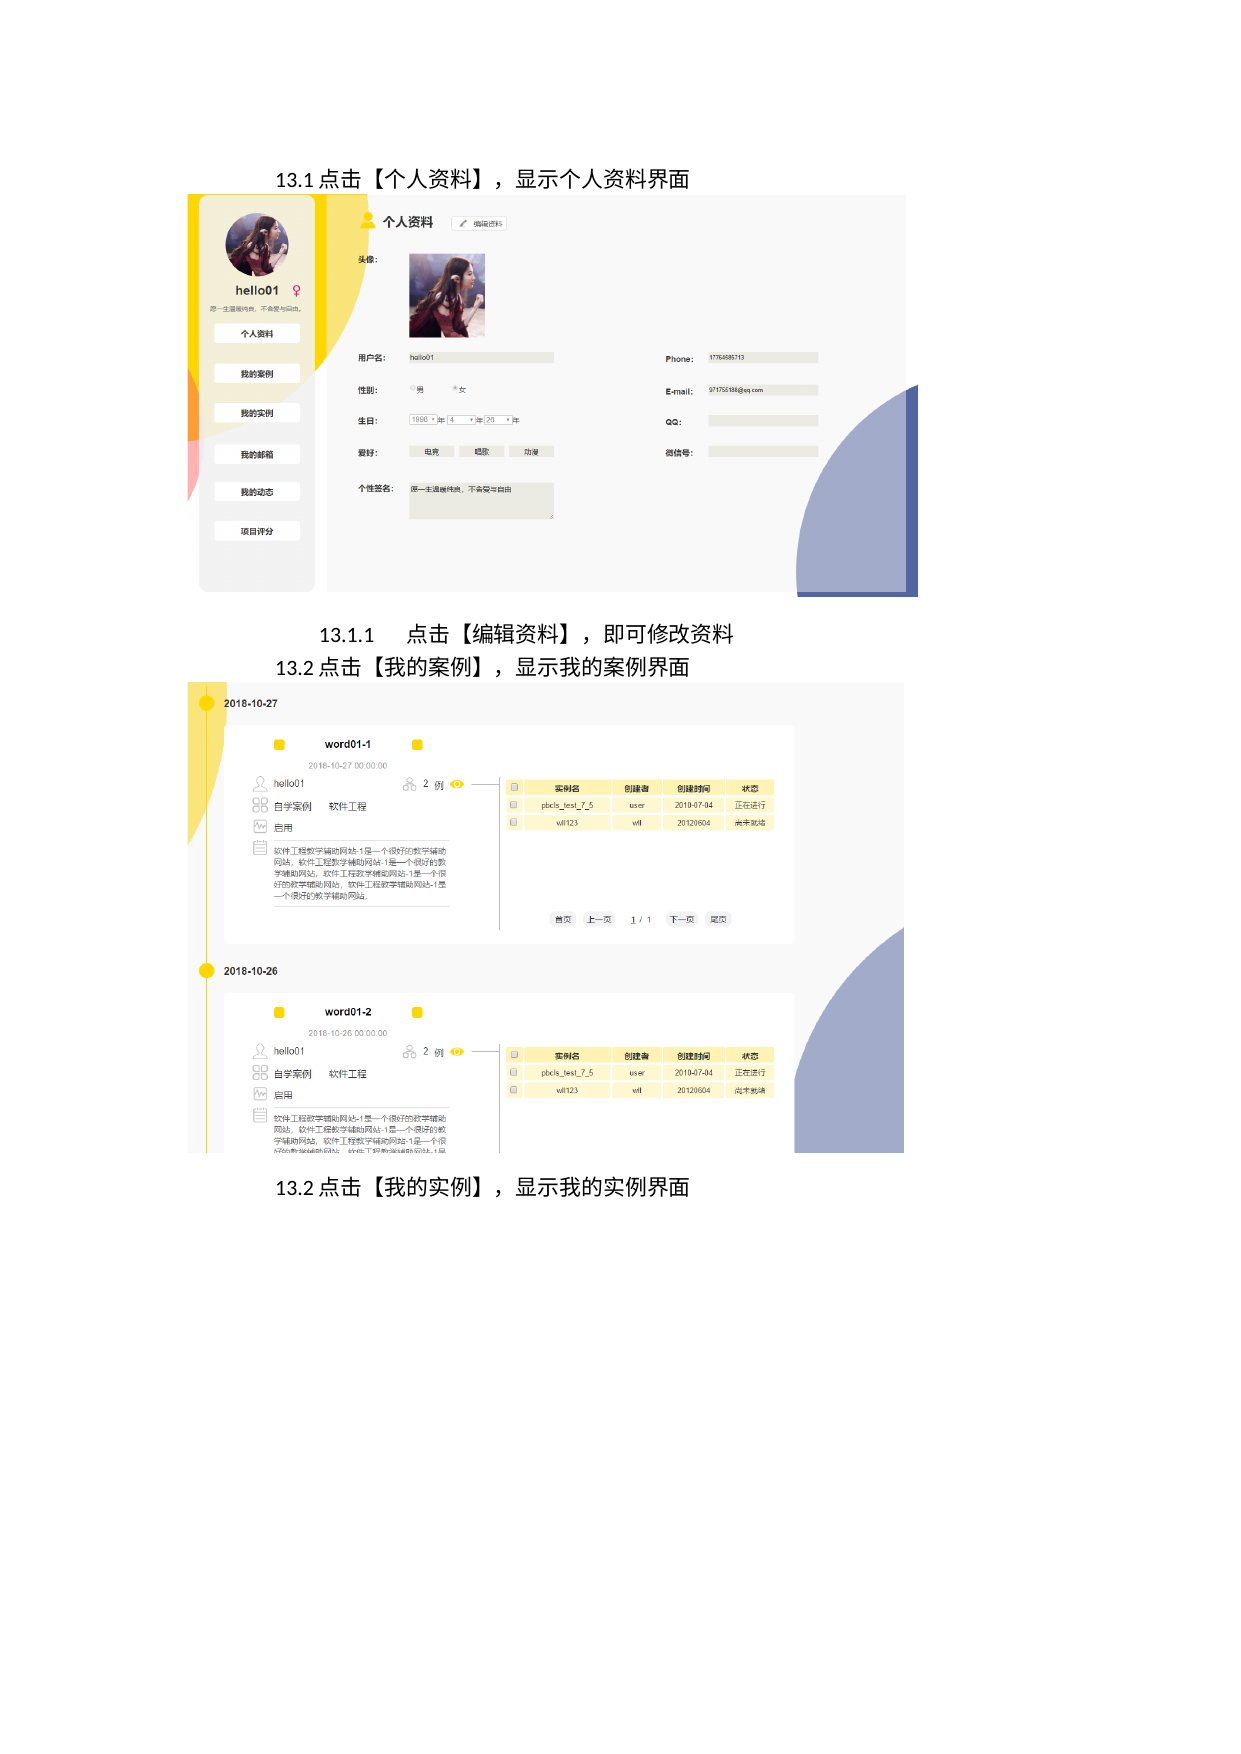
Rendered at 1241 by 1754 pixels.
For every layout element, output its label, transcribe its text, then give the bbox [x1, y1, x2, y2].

list 13.1 点击【个人资料】，显示个人资料界面 [231, 162, 1053, 194]
list 13.2 点击【我的实例】，显示我的实例界面 [231, 1169, 1053, 1202]
list 13.1.1 点击【编辑资料】，即可修改资料 [275, 617, 1053, 649]
list 13.2 点击【我的案例】，显示我的案例界面 [231, 649, 1053, 682]
picture [187, 194, 918, 597]
picture [187, 682, 904, 1153]
